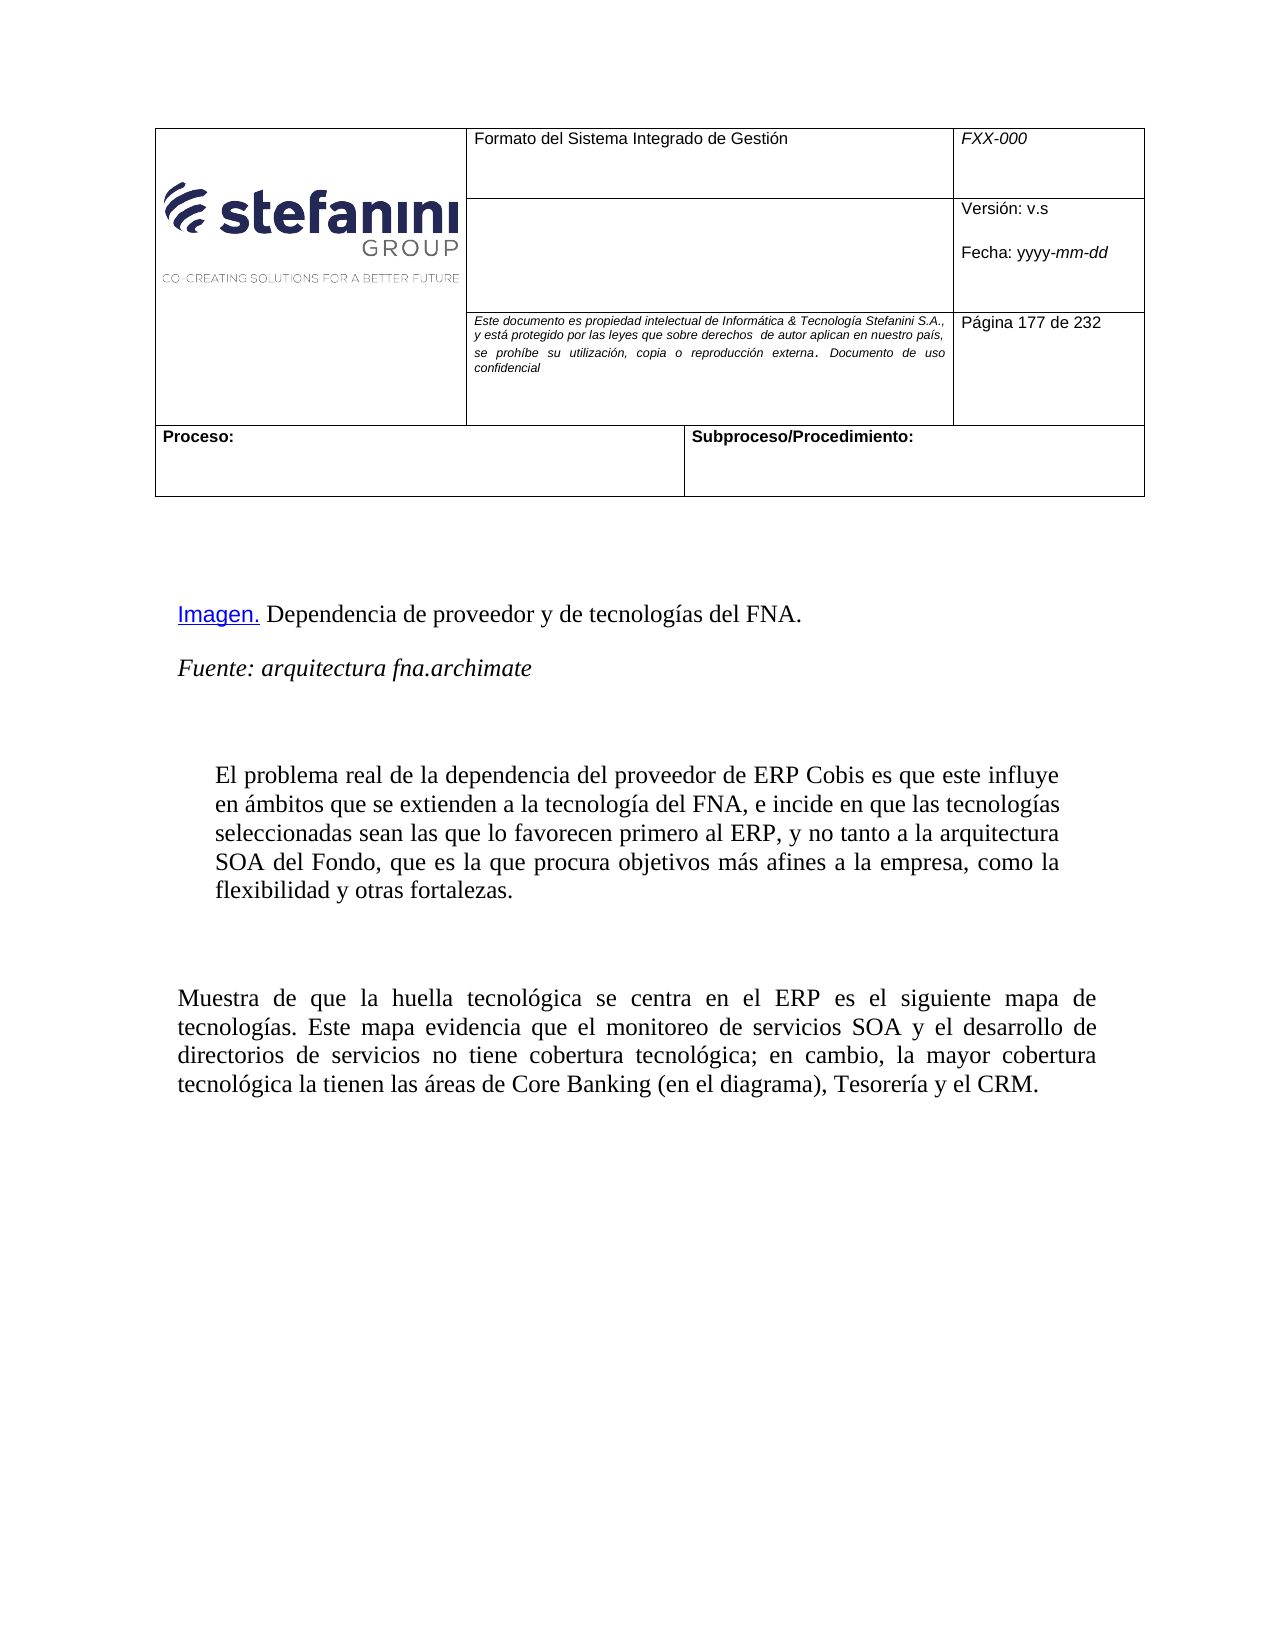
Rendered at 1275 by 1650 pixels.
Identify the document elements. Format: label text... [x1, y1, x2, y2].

text Muestra de que la huella tecnológica se centra en el ERP es el siguiente mapa de tecnologías. Este mapa evidencia que el monitoreo de servicios SOA y el desarrollo de directorios de servicios no tiene cobertura tecnológica; en cambio, la mayor cobertura tecnológica la tienen las áreas de Core Banking (en el diagrama), Tesorería y el CRM. [177, 983, 1098, 1098]
text Imagen. Dependencia de proveedor y de tecnologías del FNA. [177, 599, 1098, 628]
picture [162, 182, 460, 286]
text Fuente: arquitectura fna.archimate [177, 653, 1098, 682]
text El problema real de la dependencia del proveedor de ERP Cobis es que este influye en ámbitos que se extienden a la tecnología del FNA, e incide en que las tecnologías seleccionadas sean las que lo favorecen primero al ERP, y no tanto a la arquitectura SOA del Fondo, que es la que procura objetivos más afines a la empresa, como la flexibilidad y otras fortalezas. [215, 761, 1060, 904]
